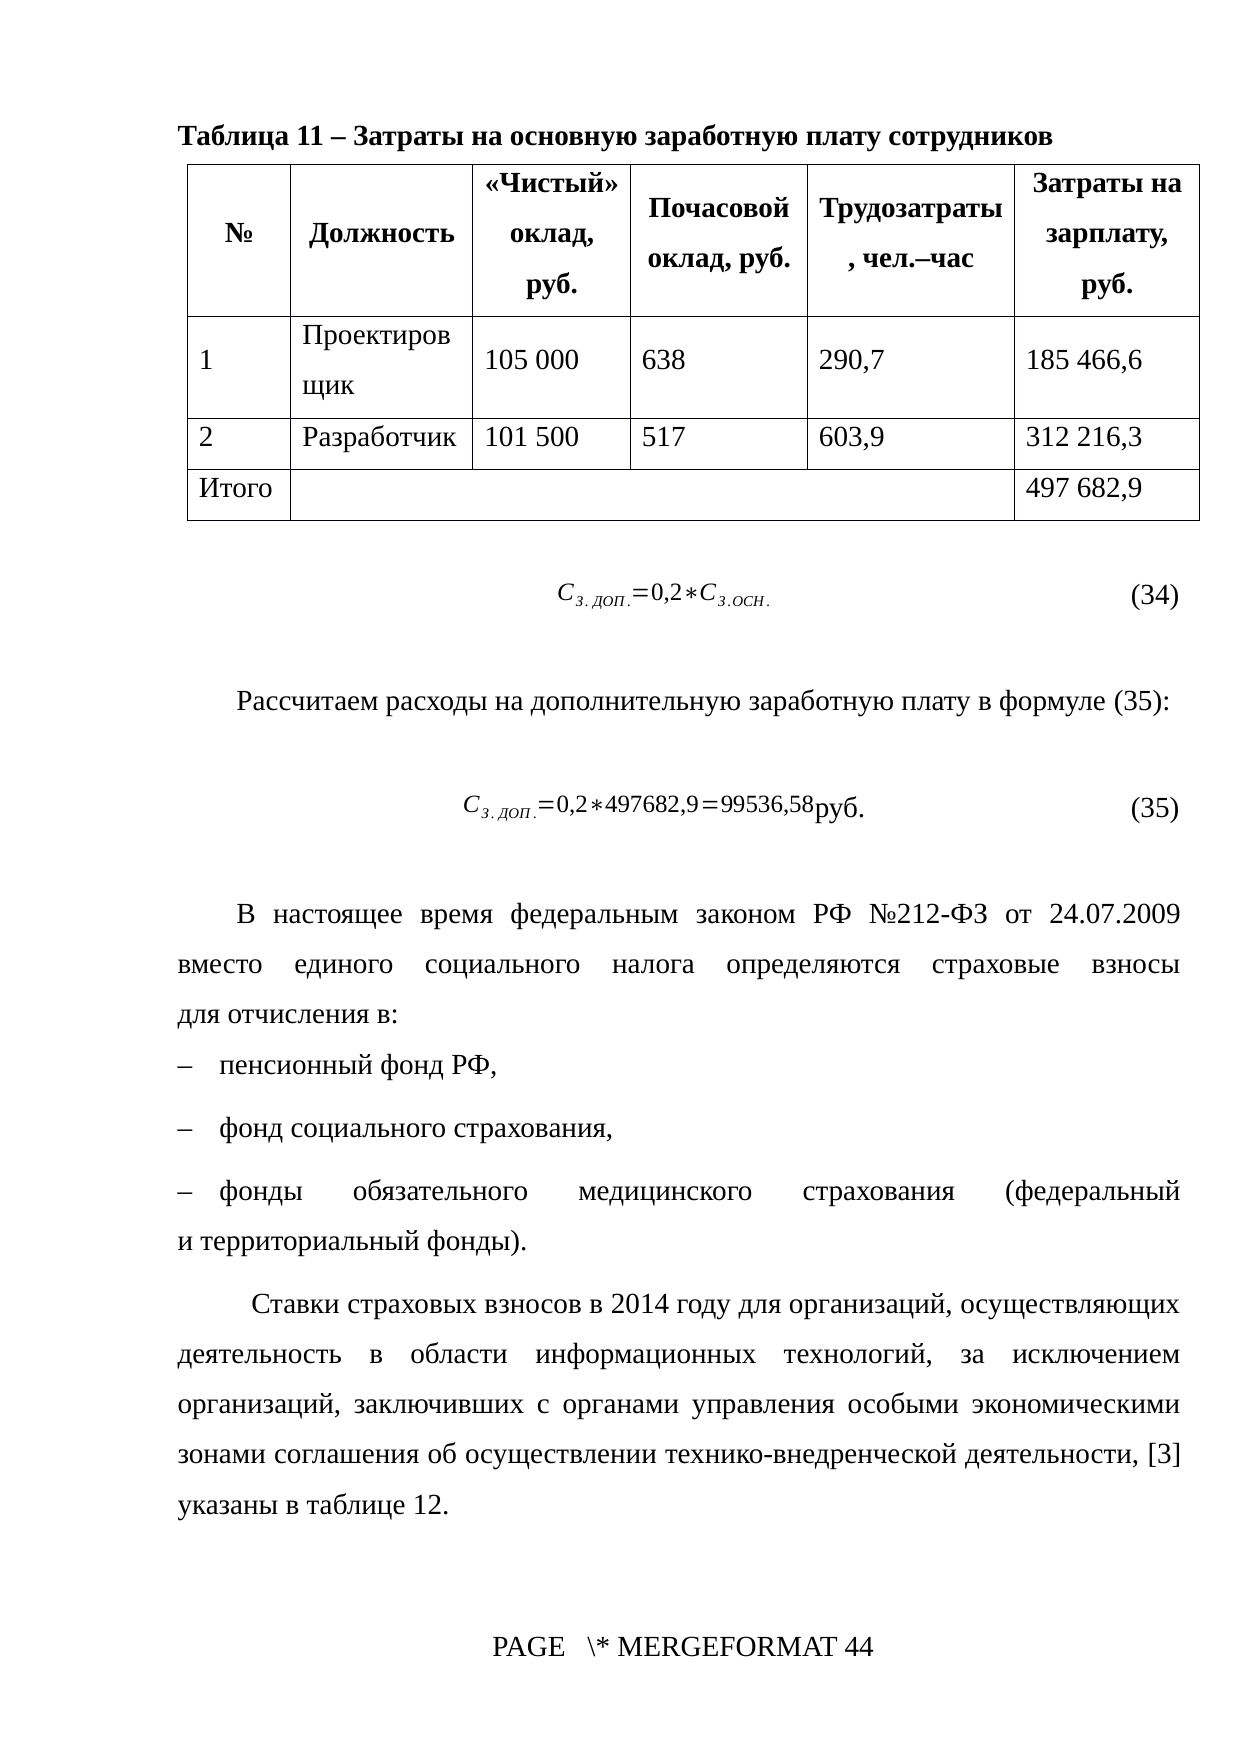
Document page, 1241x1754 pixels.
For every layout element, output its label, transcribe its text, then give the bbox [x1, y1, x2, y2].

table_cell 497 682,9 [1015, 470, 1199, 520]
table_header Затраты на зарплату, руб. [1015, 165, 1199, 316]
text Таблица 11 – Затраты на основную заработную плату сотрудников [177, 118, 1181, 152]
table_cell Итого [188, 470, 290, 520]
table_header руб. [181, 784, 1073, 846]
table_cell 1 [188, 317, 290, 418]
table_header Должность [291, 165, 472, 316]
text Ставки страховых взносов в 2014 году для организаций, осуществляющих деятельность в области информационных технологий, за исключением организаций, заключивших с органами управления особыми экономическими зонами соглашения об осуществлении технико-внедренческой деятельности, [3] указаны в таблице 12. [177, 1286, 1181, 1521]
table_cell 638 [631, 317, 807, 418]
table_header (35) [1073, 784, 1185, 846]
table_cell 2 [188, 419, 290, 469]
table_cell 185 466,6 [1015, 317, 1199, 418]
table_cell 312 216,3 [1015, 419, 1199, 469]
list фонд социального страхования, [177, 1110, 1181, 1143]
table_cell 517 [631, 419, 807, 469]
table_cell [291, 470, 1014, 520]
table_header «Чистый» оклад, руб. [473, 165, 630, 316]
text В настоящее время федеральным законом РФ №212-ФЗ от 24.07.2009 вместо единого социального налога определяются страховые взносы для отчисления в: [177, 896, 1181, 1030]
table_cell 105 000 [473, 317, 630, 418]
table_header № [188, 165, 290, 316]
table_cell 603,9 [808, 419, 1014, 469]
text Рассчитаем расходы на дополнительную заработную плату в формуле (35): [177, 683, 1181, 717]
table_header Трудозатраты, чел.–час [808, 165, 1014, 316]
table_cell 290,7 [808, 317, 1014, 418]
table_header (34) [1073, 571, 1185, 633]
list фонды обязательного медицинского страхования (федеральный и территориальный фонды). [177, 1173, 1181, 1256]
table_cell Проектировщик [291, 317, 472, 418]
table_header Почасовой оклад, руб. [631, 165, 807, 316]
table_header [181, 571, 1073, 633]
table_cell Разработчик [291, 419, 472, 469]
list пенсионный фонд РФ, [177, 1047, 1181, 1081]
table_cell 101 500 [473, 419, 630, 469]
